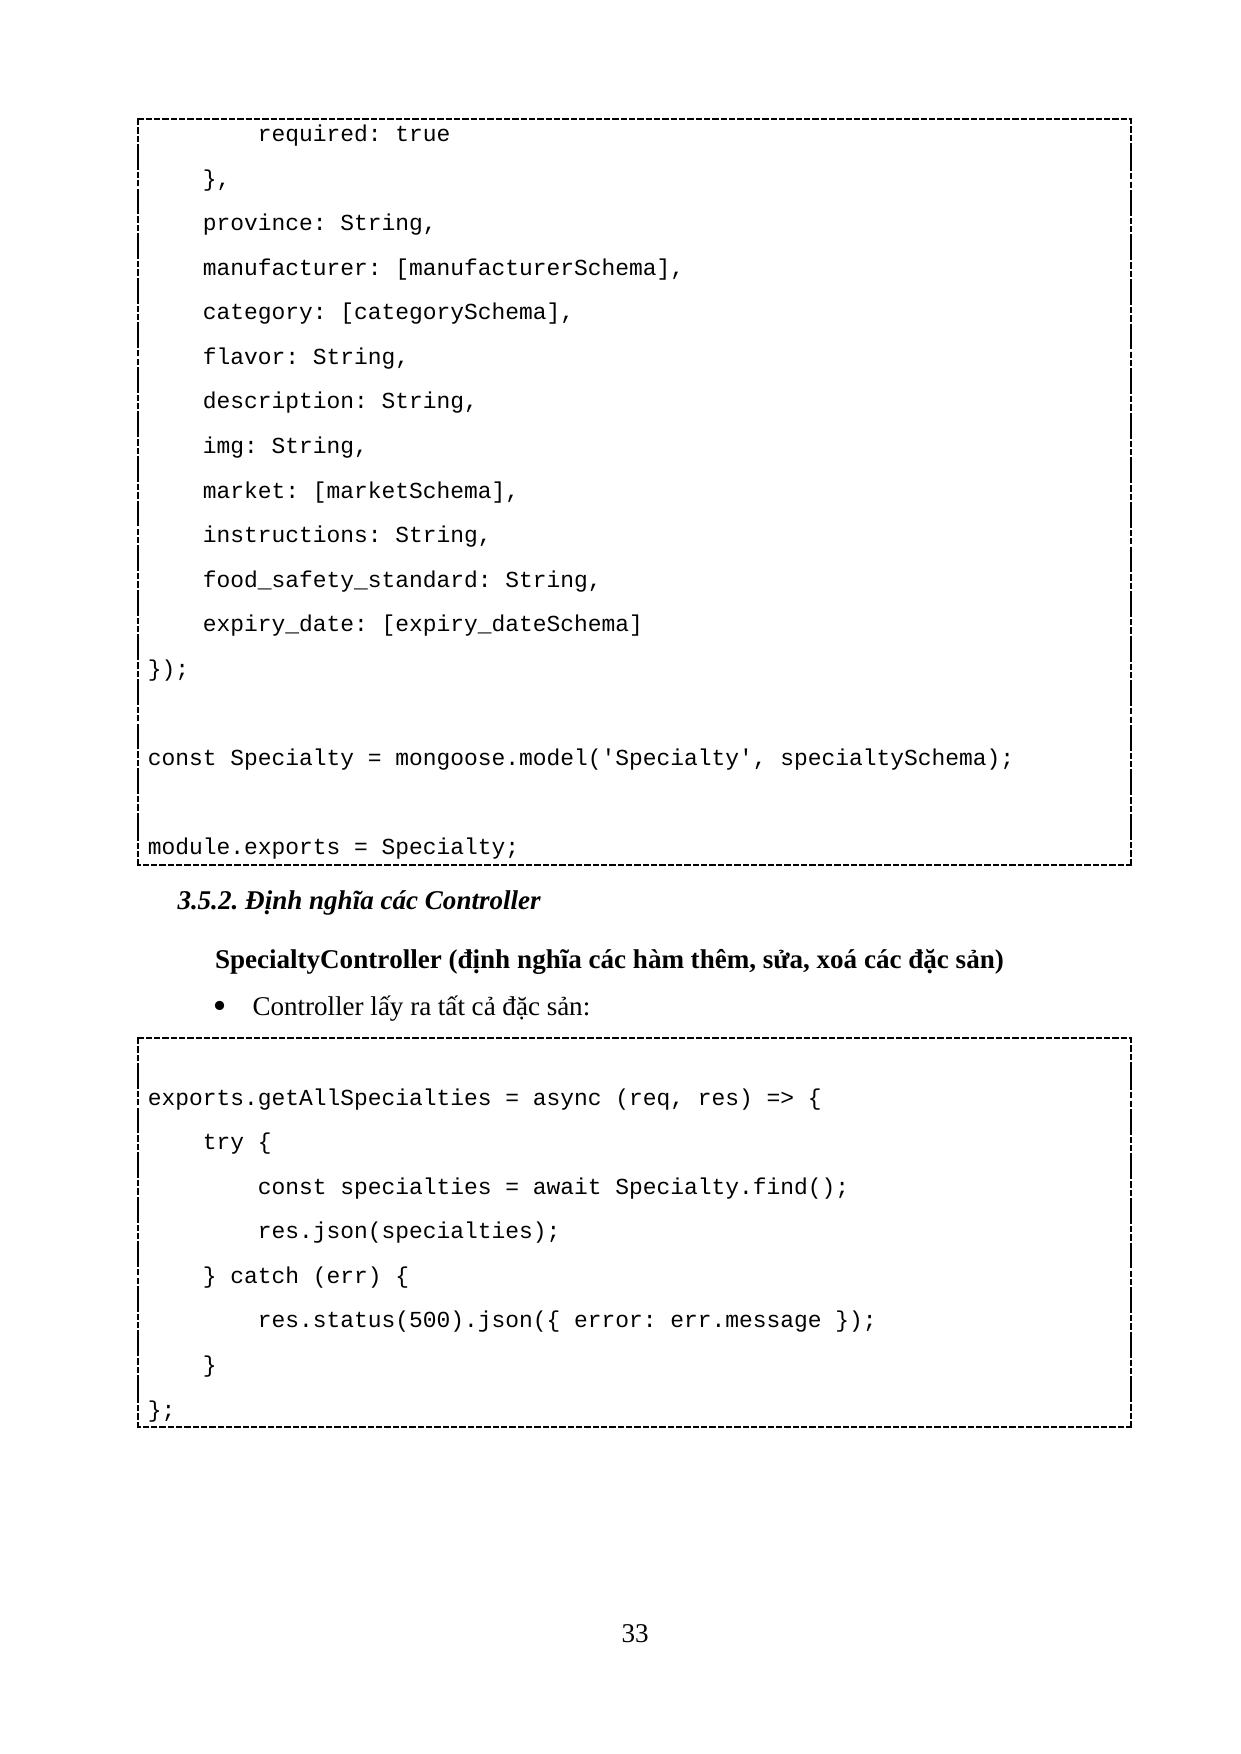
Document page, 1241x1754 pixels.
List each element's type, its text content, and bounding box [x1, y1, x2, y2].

text market: [marketSchema], [137, 475, 1132, 505]
text }); [137, 653, 1132, 683]
text img: String, [137, 430, 1132, 460]
text res.status(500).json({ error: err.message }); [137, 1304, 1132, 1335]
text res.json(specialties); [137, 1215, 1132, 1246]
text SpecialtyController (định nghĩa các hàm thêm, sửa, xoá các đặc sản) [148, 943, 1122, 975]
text try { [137, 1126, 1132, 1156]
text manufacturer: [manufacturerSchema], [137, 252, 1132, 282]
text }; [137, 1394, 1132, 1428]
text flavor: String, [137, 341, 1132, 371]
text module.exports = Specialty; [137, 831, 1132, 866]
text } [137, 1349, 1132, 1379]
text province: String, [137, 207, 1132, 237]
list Controller lấy ra tất cả đặc sản: [215, 990, 1122, 1021]
text expiry_date: [expiry_dateSchema] [137, 608, 1132, 639]
text const specialties = await Specialty.find(); [137, 1171, 1132, 1201]
text food_safety_standard: String, [137, 564, 1132, 594]
text instructions: String, [137, 519, 1132, 549]
text description: String, [137, 386, 1132, 416]
text category: [categorySchema], [137, 296, 1132, 327]
text required: true [137, 118, 1132, 148]
text } catch (err) { [137, 1260, 1132, 1290]
text exports.getAllSpecialties = async (req, res) => { [137, 1082, 1132, 1112]
subtitle Định nghĩa các Controller [177, 884, 1122, 916]
text const Specialty = mongoose.model('Specialty', specialtySchema); [137, 742, 1132, 772]
text }, [137, 163, 1132, 193]
